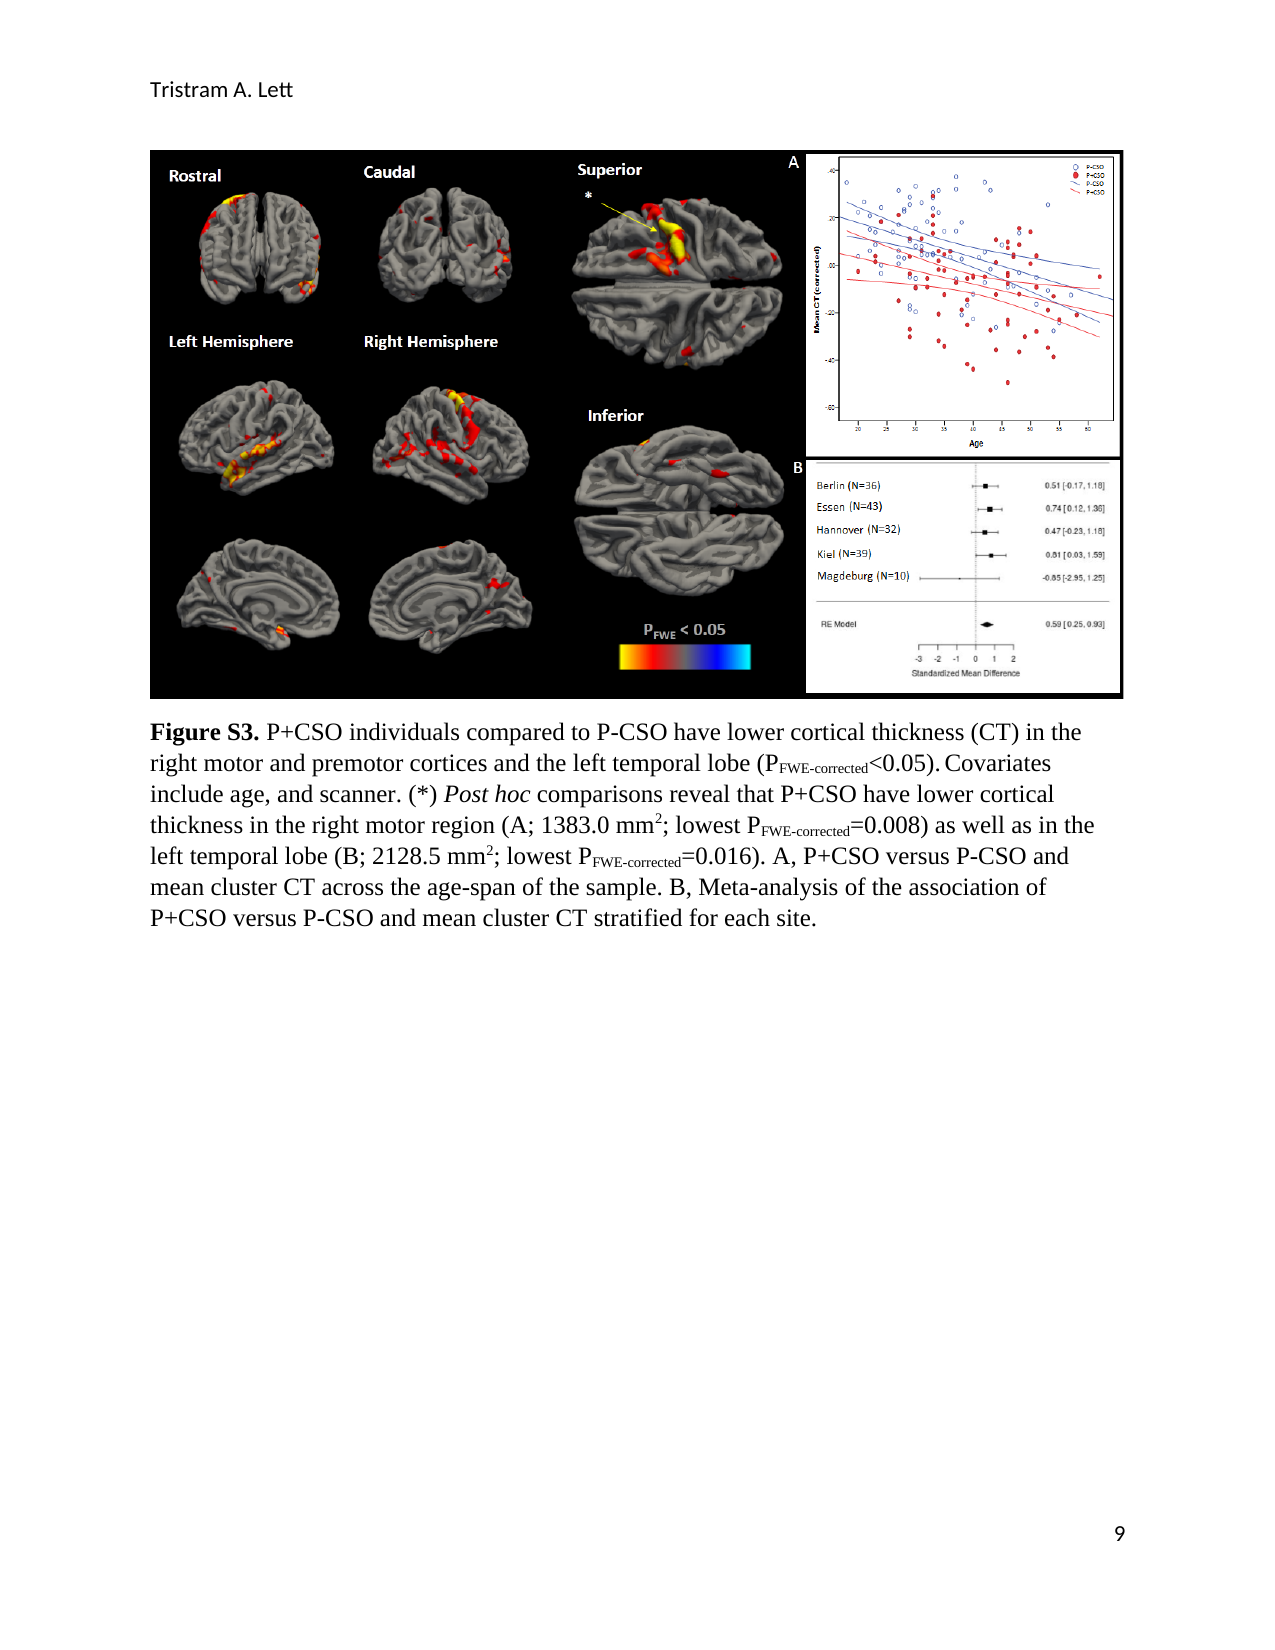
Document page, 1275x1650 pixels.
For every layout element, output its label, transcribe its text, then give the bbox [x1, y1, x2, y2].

picture [150, 150, 1124, 699]
text Figure S3. P+CSO individuals compared to P-CSO have lower cortical thickness (CT) in the right motor and premotor cortices and the left temporal lobe (PFWE-corrected<0.05). Covariates include age, and scanner. (*) Post hoc comparisons reveal that P+CSO have lower cortical thickness in the right motor region (A; 1383.0 mm2; lowest PFWE-corrected=0.008) as well as in the left temporal lobe (B; 2128.5 mm2; lowest PFWE-corrected=0.016). A, P+CSO versus P-CSO and mean cluster CT across the age-span of the sample. B, Meta-analysis of the association of P+CSO versus P-CSO and mean cluster CT stratified for each site. [150, 717, 1125, 932]
